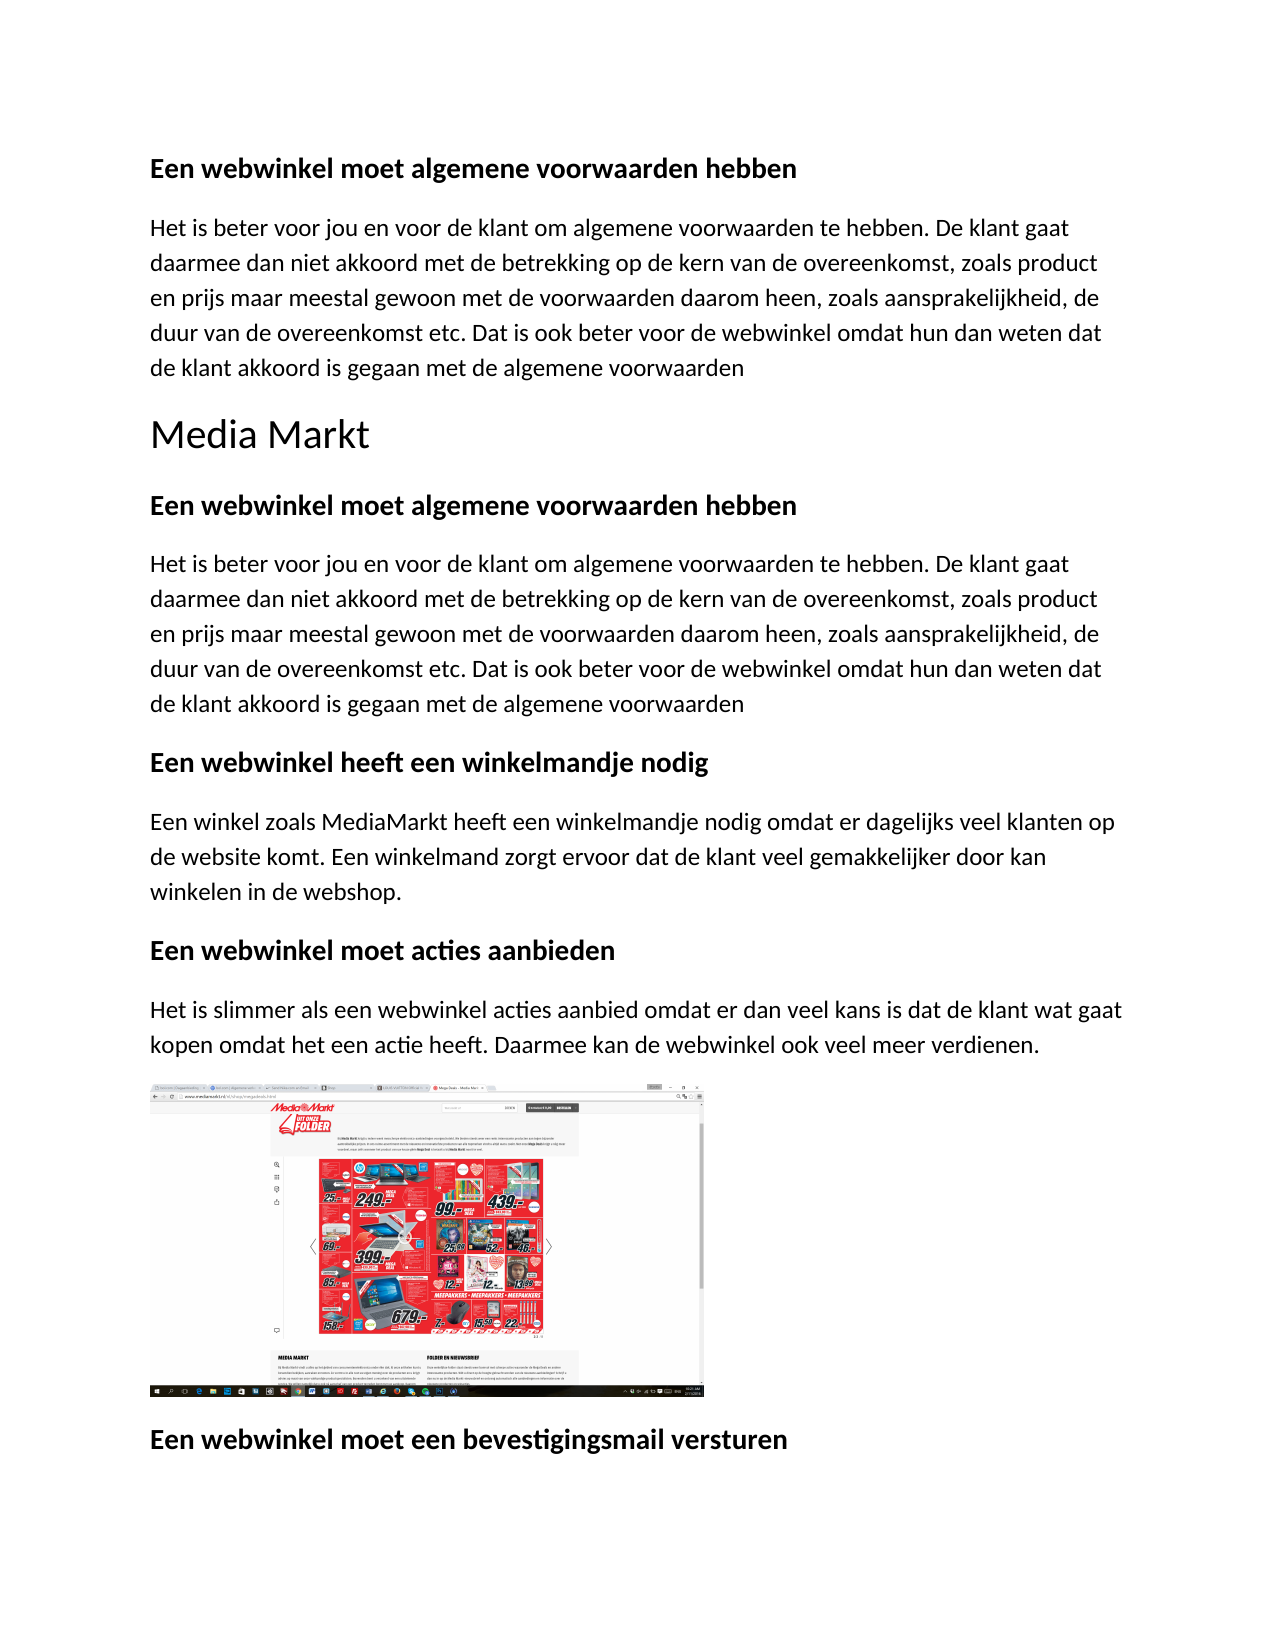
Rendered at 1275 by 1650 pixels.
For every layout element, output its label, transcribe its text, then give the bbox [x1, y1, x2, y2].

text Een webwinkel heeft een winkelmandje nodig [150, 744, 1125, 780]
text Het is beter voor jou en voor de klant om algemene voorwaarden te hebben. De klant gaat daarmee dan niet akkoord met de betrekking op de kern van de overeenkomst, zoals product en prijs maar meestal gewoon met de voorwaarden daarom heen, zoals aansprakelijkheid, de duur van de overeenkomst etc. Dat is ook beter voor de webwinkel omdat hun dan weten dat de klant akkoord is gegaan met de algemene voorwaarden [150, 212, 1125, 382]
text Het is beter voor jou en voor de klant om algemene voorwaarden te hebben. De klant gaat daarmee dan niet akkoord met de betrekking op de kern van de overeenkomst, zoals product en prijs maar meestal gewoon met de voorwaarden daarom heen, zoals aansprakelijkheid, de duur van de overeenkomst etc. Dat is ook beter voor de webwinkel omdat hun dan weten dat de klant akkoord is gegaan met de algemene voorwaarden [150, 549, 1125, 719]
text Een webwinkel moet een bevestigingsmail versturen [150, 1421, 1125, 1457]
text Een winkel zoals MediaMarkt heeft een winkelmandje nodig omdat er dagelijks veel klanten op de website komt. Een winkelmand zorgt ervoor dat de klant veel gemakkelijker door kan winkelen in de webshop. [150, 806, 1125, 907]
text Een webwinkel moet algemene voorwaarden hebben [150, 150, 1125, 186]
picture [150, 1084, 704, 1397]
text Het is slimmer als een webwinkel acties aanbied omdat er dan veel kans is dat de klant wat gaat kopen omdat het een actie heeft. Daarmee kan de webwinkel ook veel meer verdienen. [150, 994, 1125, 1059]
text Een webwinkel moet algemene voorwaarden hebben [150, 487, 1125, 522]
text Media Markt [150, 408, 1125, 458]
text Een webwinkel moet acties aanbieden [150, 932, 1125, 968]
